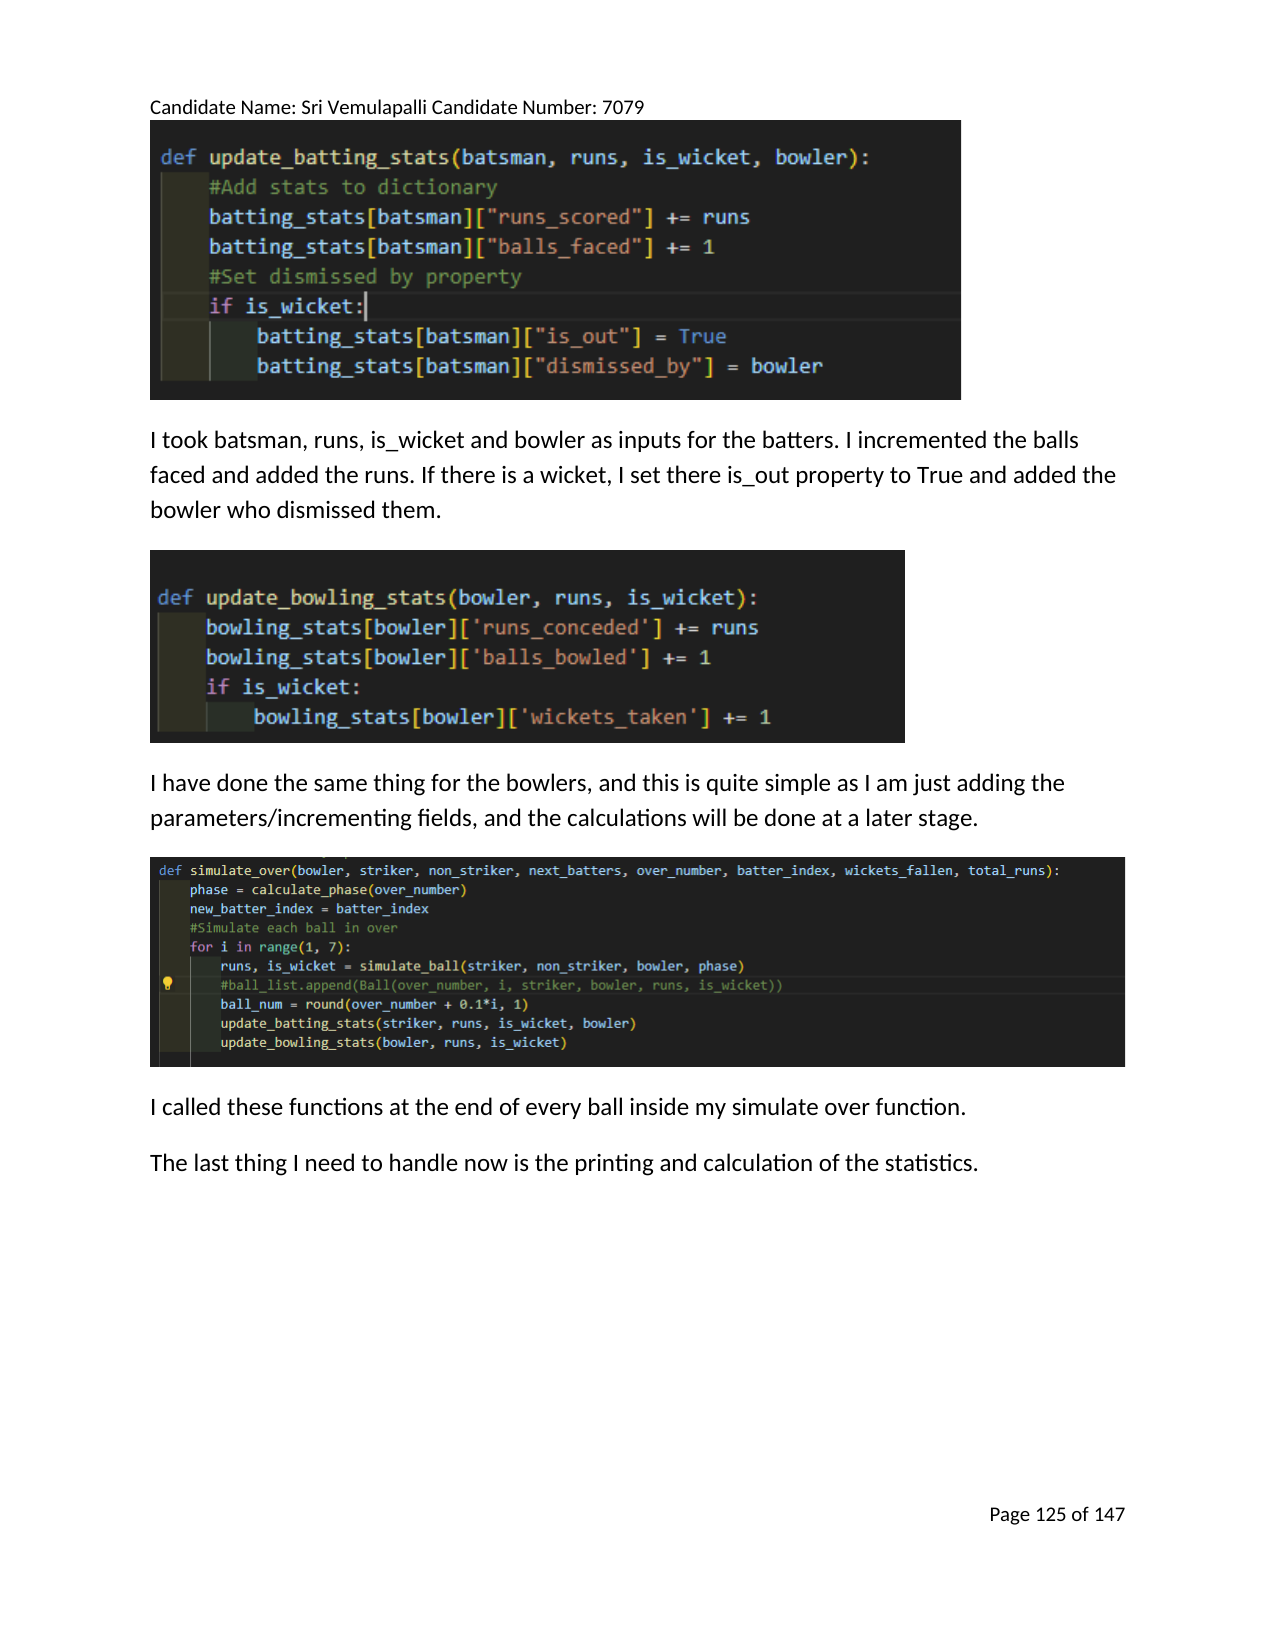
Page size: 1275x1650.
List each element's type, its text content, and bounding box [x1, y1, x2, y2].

text The last thing I need to handle now is the printing and calculation of the statistics. [150, 1147, 1125, 1178]
picture [150, 857, 1125, 1067]
text I have done the same thing for the bowlers, and this is quite simple as I am just adding the parameters/incrementing fields, and the calculations will be done at a later stage. [150, 767, 1125, 832]
text I took batsman, runs, is_wicket and bowler as inputs for the batters. I incremented the balls faced and added the runs. If there is a wicket, I set there is_out property to True and added the bowler who dismissed them. [150, 424, 1125, 525]
picture [150, 550, 905, 743]
picture [150, 120, 962, 400]
text I called these functions at the end of every ball inside my simulate over function. [150, 1091, 1125, 1122]
